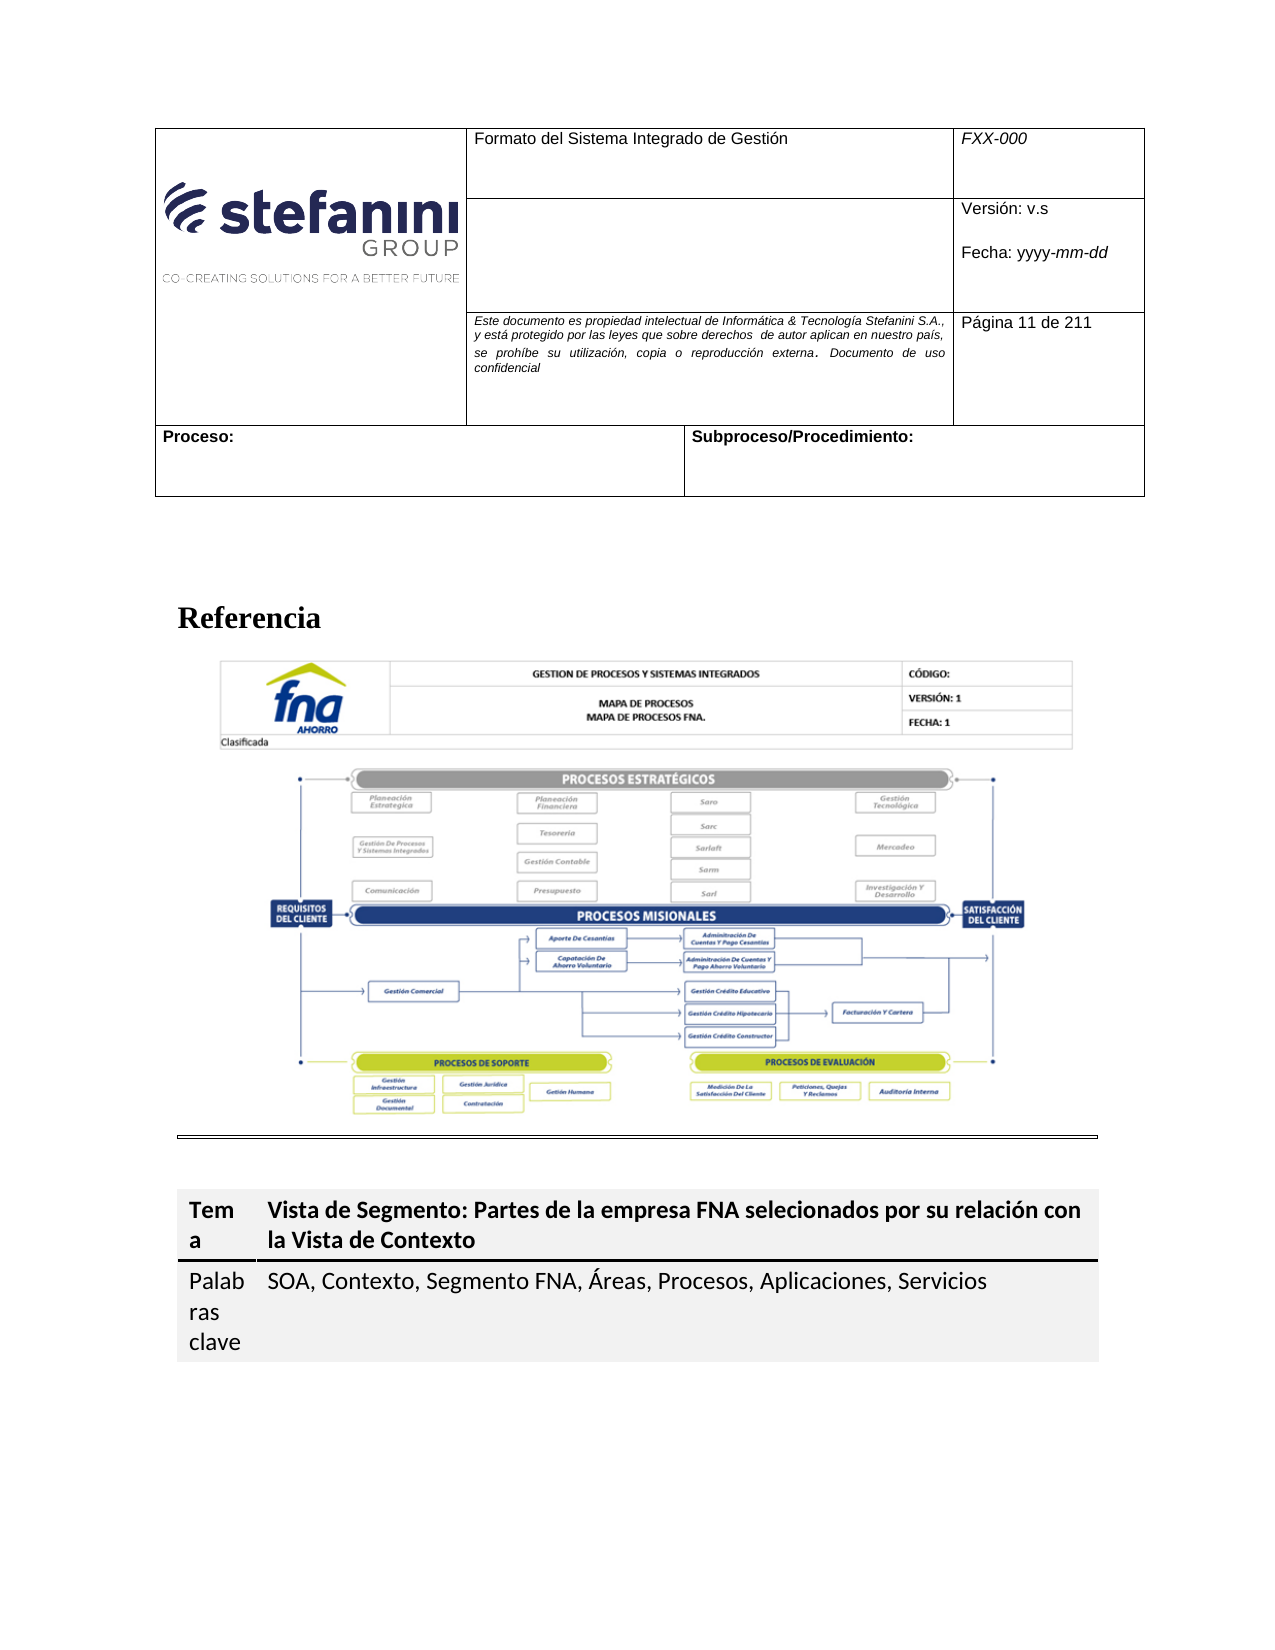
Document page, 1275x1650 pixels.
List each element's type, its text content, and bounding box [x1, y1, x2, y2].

subtitle Referencia [177, 599, 1098, 635]
picture [196, 660, 1115, 1123]
table_cell SOA, Contexto, Segmento FNA, Áreas, Procesos, Aplicaciones, Servicios [257, 1262, 1098, 1361]
picture [162, 182, 460, 286]
table_cell Palabras clave [178, 1262, 256, 1361]
table_header Vista de Segmento: Partes de la empresa FNA selecionados por su relación con la Vista de Contexto [257, 1190, 1098, 1259]
table_header Tema [178, 1190, 256, 1259]
